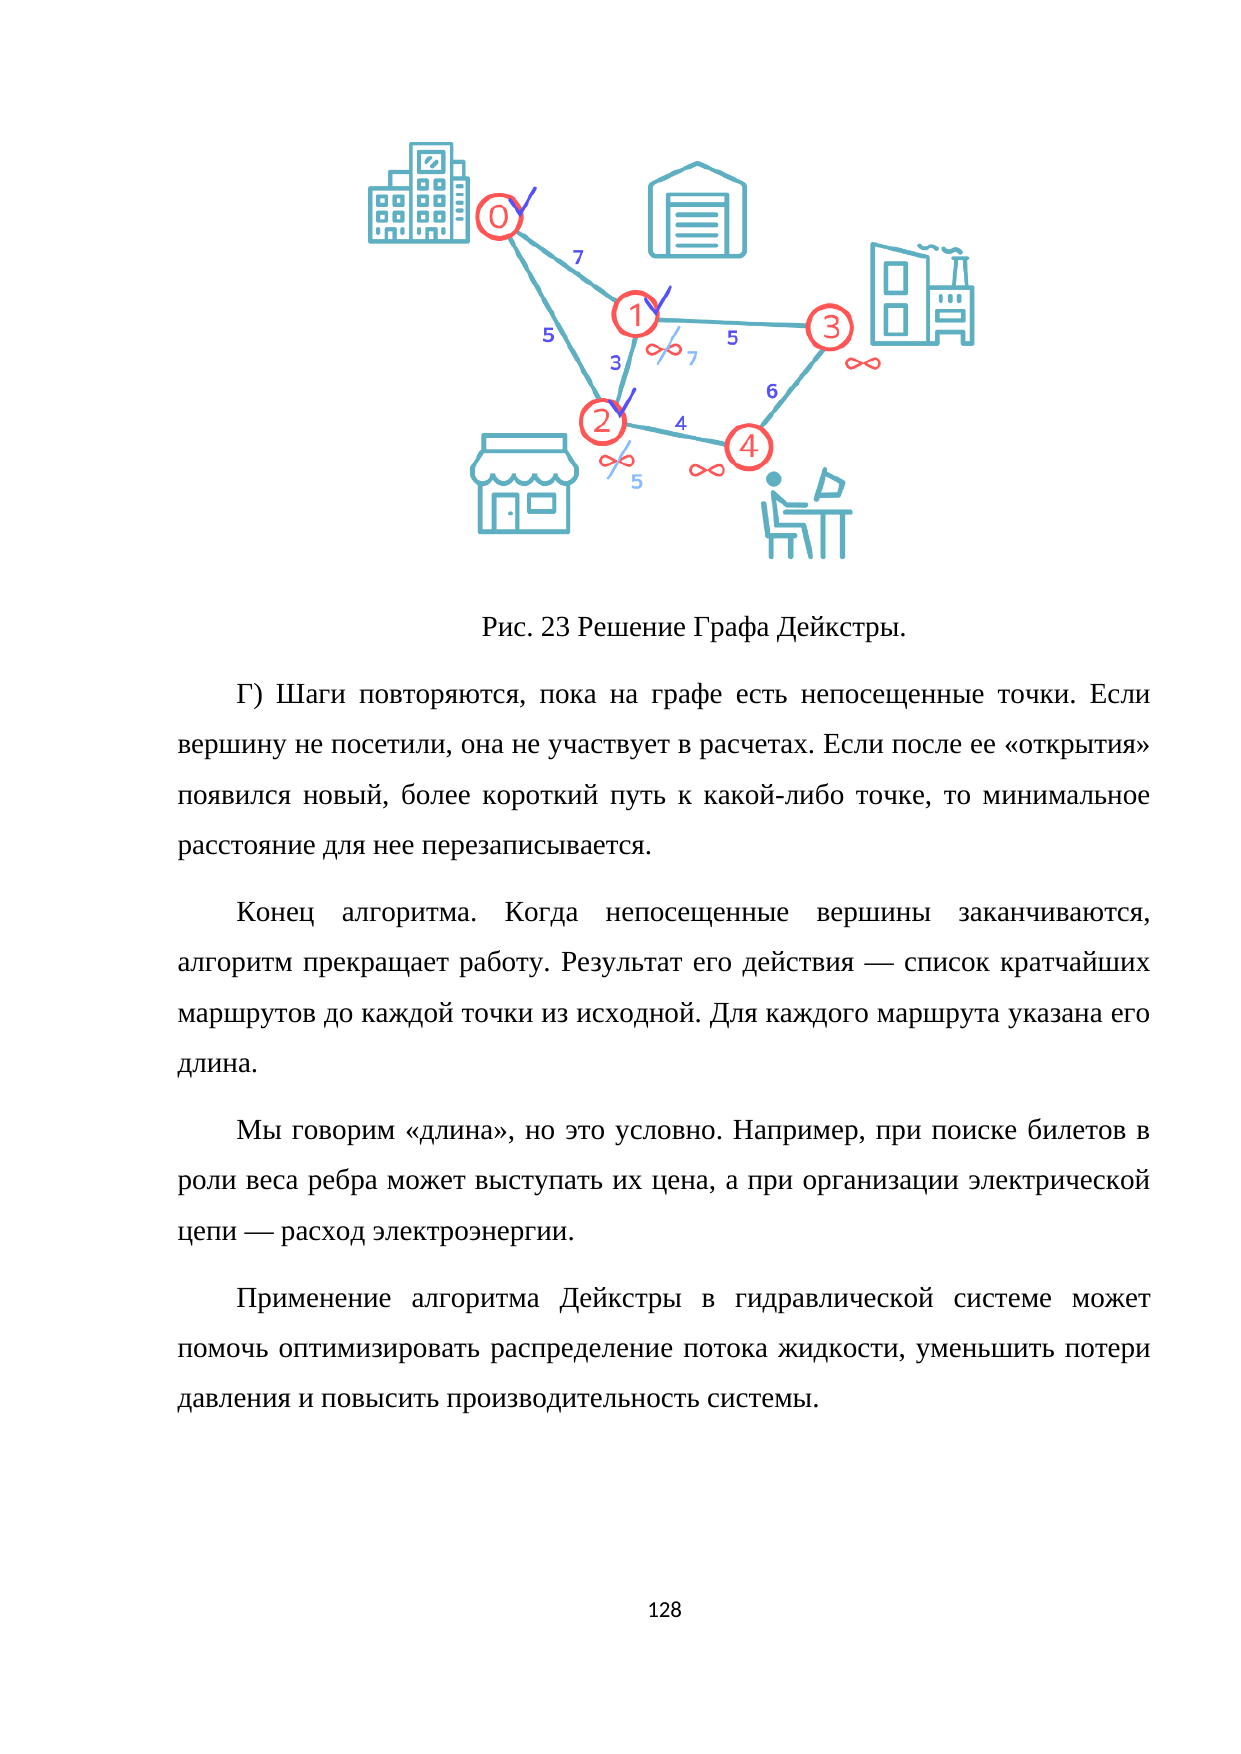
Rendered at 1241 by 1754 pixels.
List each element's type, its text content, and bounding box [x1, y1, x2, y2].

text Применение алгоритма Дейкстры в гидравлической системе может помочь оптимизировать распределение потока жидкости, уменьшить потери давления и повысить производительность системы. [177, 1280, 1152, 1414]
text Мы говорим «длина», но это условно. Например, при поиске билетов в роли веса ребра может выступать их цена, а при организации электрической цепи — расход электроэнергии. [177, 1112, 1152, 1246]
picture [296, 118, 1032, 579]
text Рис. 23 Решение Графа Дейкстры. [177, 609, 1152, 643]
text Конец алгоритма. Когда непосещенные вершины заканчиваются, алгоритм прекращает работу. Результат его действия — список кратчайших маршрутов до каждой точки из исходной. Для каждого маршрута указана его длина. [177, 894, 1152, 1079]
text Г) Шаги повторяются, пока на графе есть непосещенные точки. Если вершину не посетили, она не участвует в расчетах. Если после ее «открытия» появился новый, более короткий путь к какой-либо точке, то минимальное расстояние для нее перезаписывается. [177, 676, 1152, 861]
